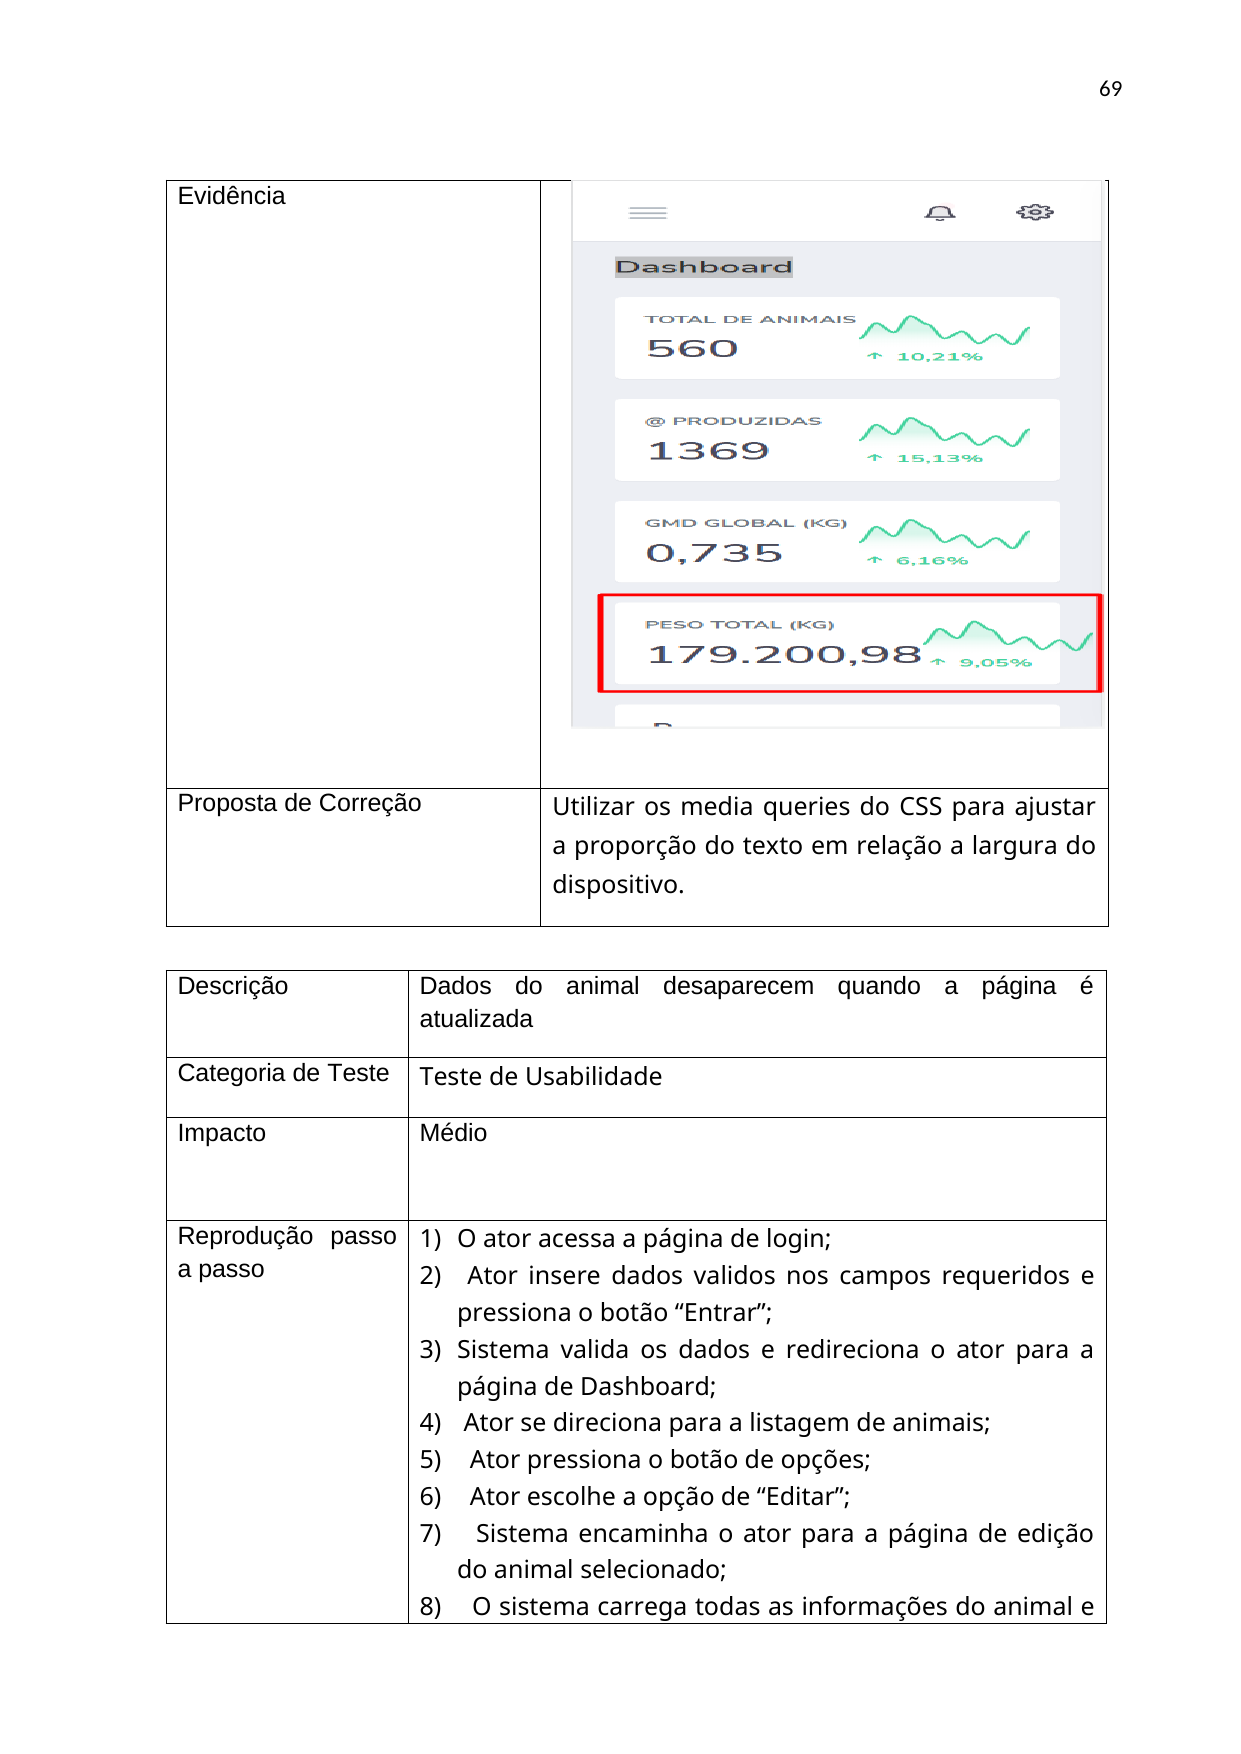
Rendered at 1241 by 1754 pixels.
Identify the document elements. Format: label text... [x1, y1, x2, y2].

table_cell Evidência [167, 181, 540, 787]
table_cell Impacto [167, 1118, 408, 1220]
table_cell Proposta de Correção [167, 789, 540, 926]
table_cell Teste de Usabilidade [409, 1058, 1106, 1117]
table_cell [409, 1221, 1106, 1623]
table_cell [541, 181, 1108, 787]
table_cell Médio [409, 1118, 1106, 1220]
table_cell Categoria de Teste [167, 1058, 408, 1117]
table_cell Utilizar os media queries do CSS para ajustar a proporção do texto em relação a largura do dispositivo. [541, 789, 1108, 926]
table_header Descrição [167, 971, 408, 1057]
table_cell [167, 1221, 408, 1623]
table_header Dados do animal desaparecem quando a página é atualizada [409, 971, 1106, 1057]
